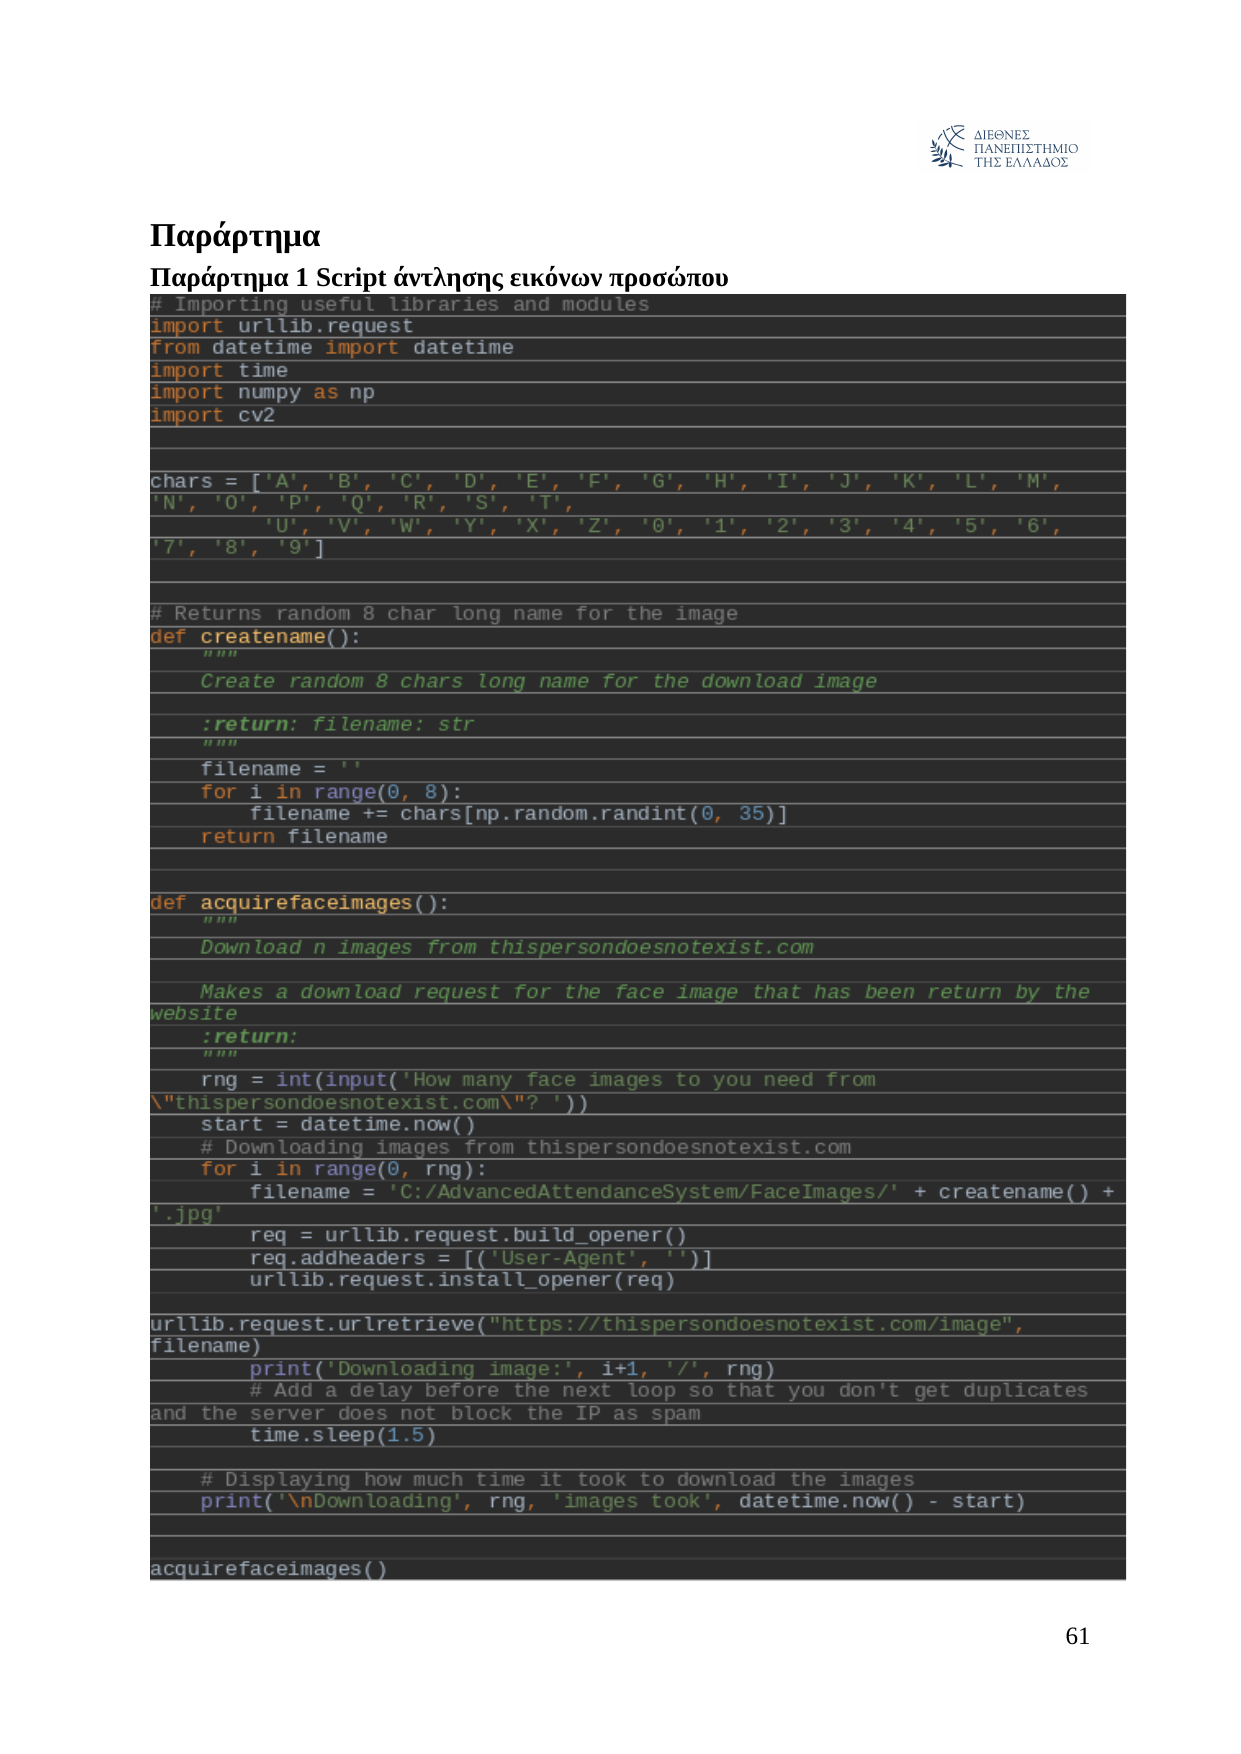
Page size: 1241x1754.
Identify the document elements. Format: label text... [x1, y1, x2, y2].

picture [917, 120, 1091, 174]
subtitle Παράρτημα [150, 216, 1090, 254]
subtitle Παράρτημα 1 Script άντλησης εικόνων προσώπου [150, 261, 1090, 292]
